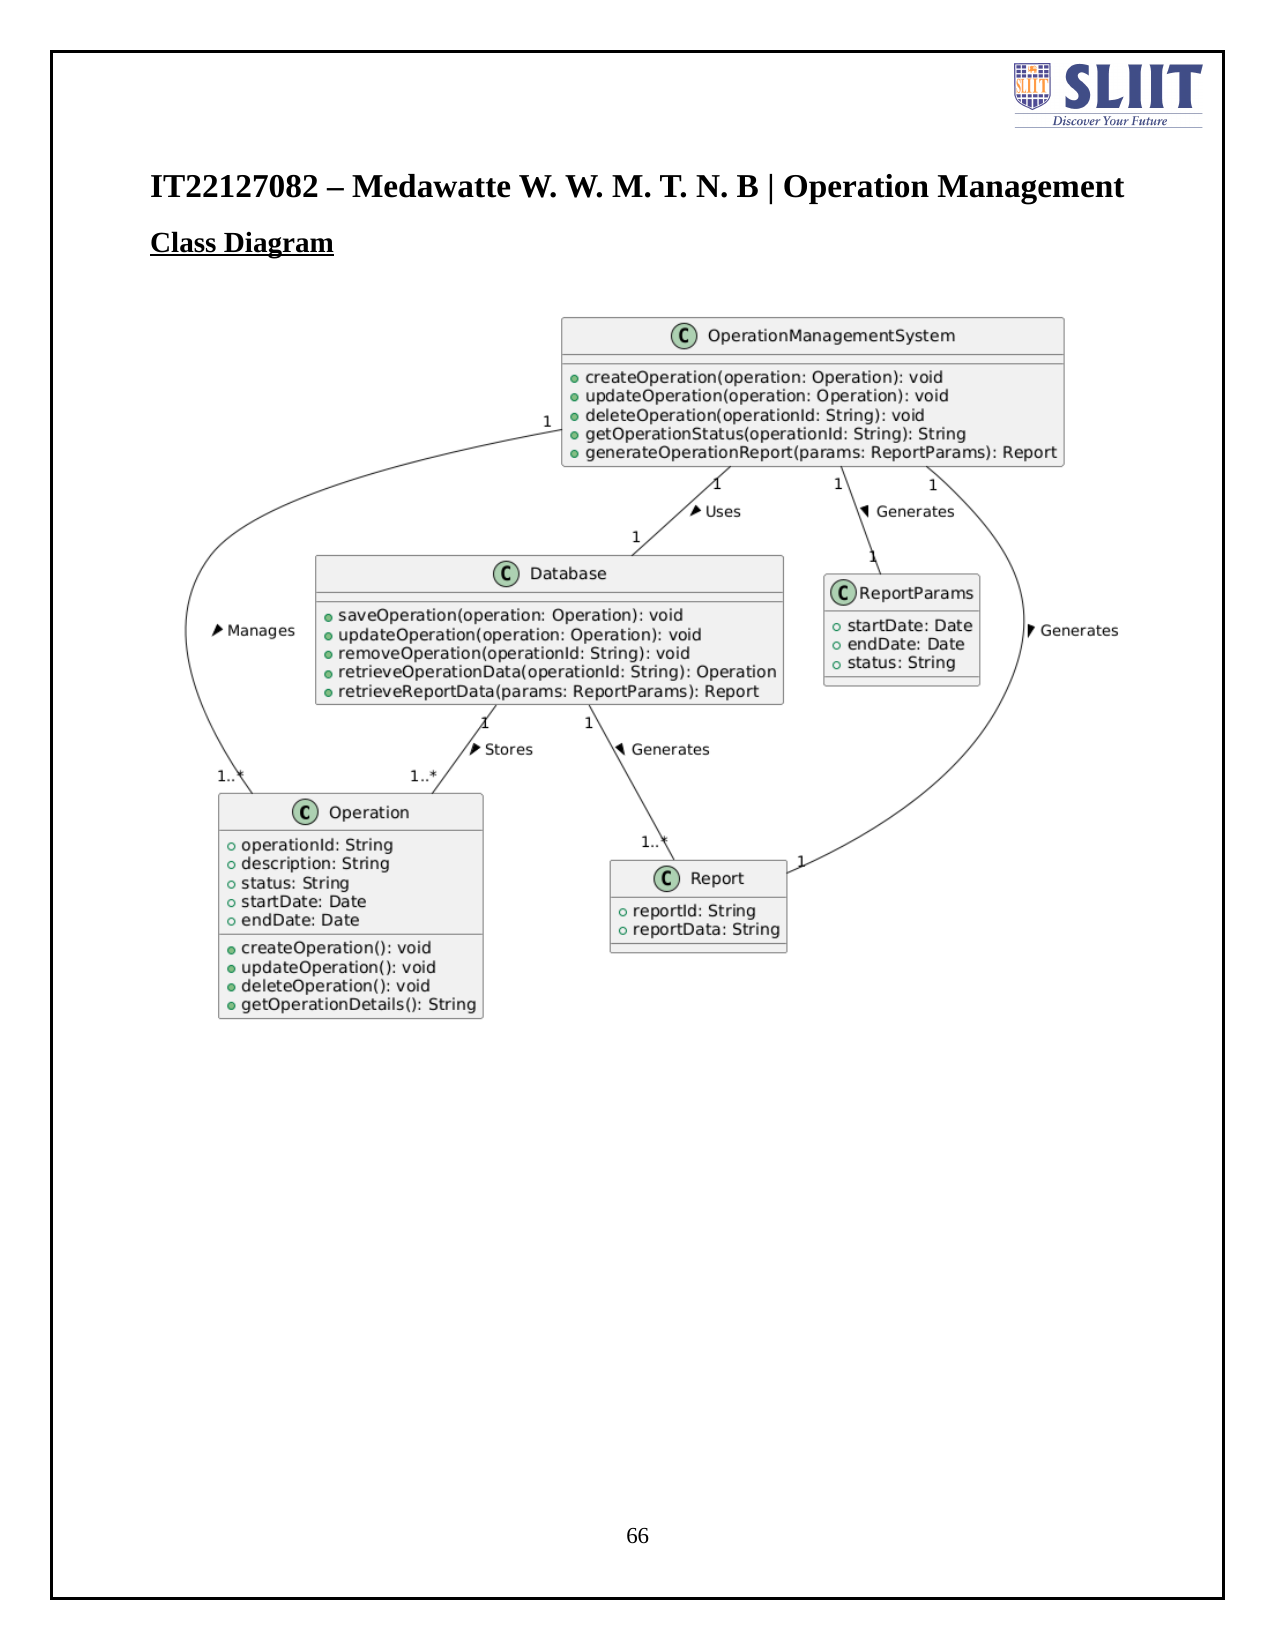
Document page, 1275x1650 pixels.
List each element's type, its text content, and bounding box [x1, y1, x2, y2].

subtitle IT22127082 – Medawatte W. W. M. T. N. B | Operation Management [150, 167, 1125, 205]
subtitle Class Diagram [150, 225, 1125, 259]
picture [1014, 63, 1203, 128]
picture [150, 309, 1125, 1025]
